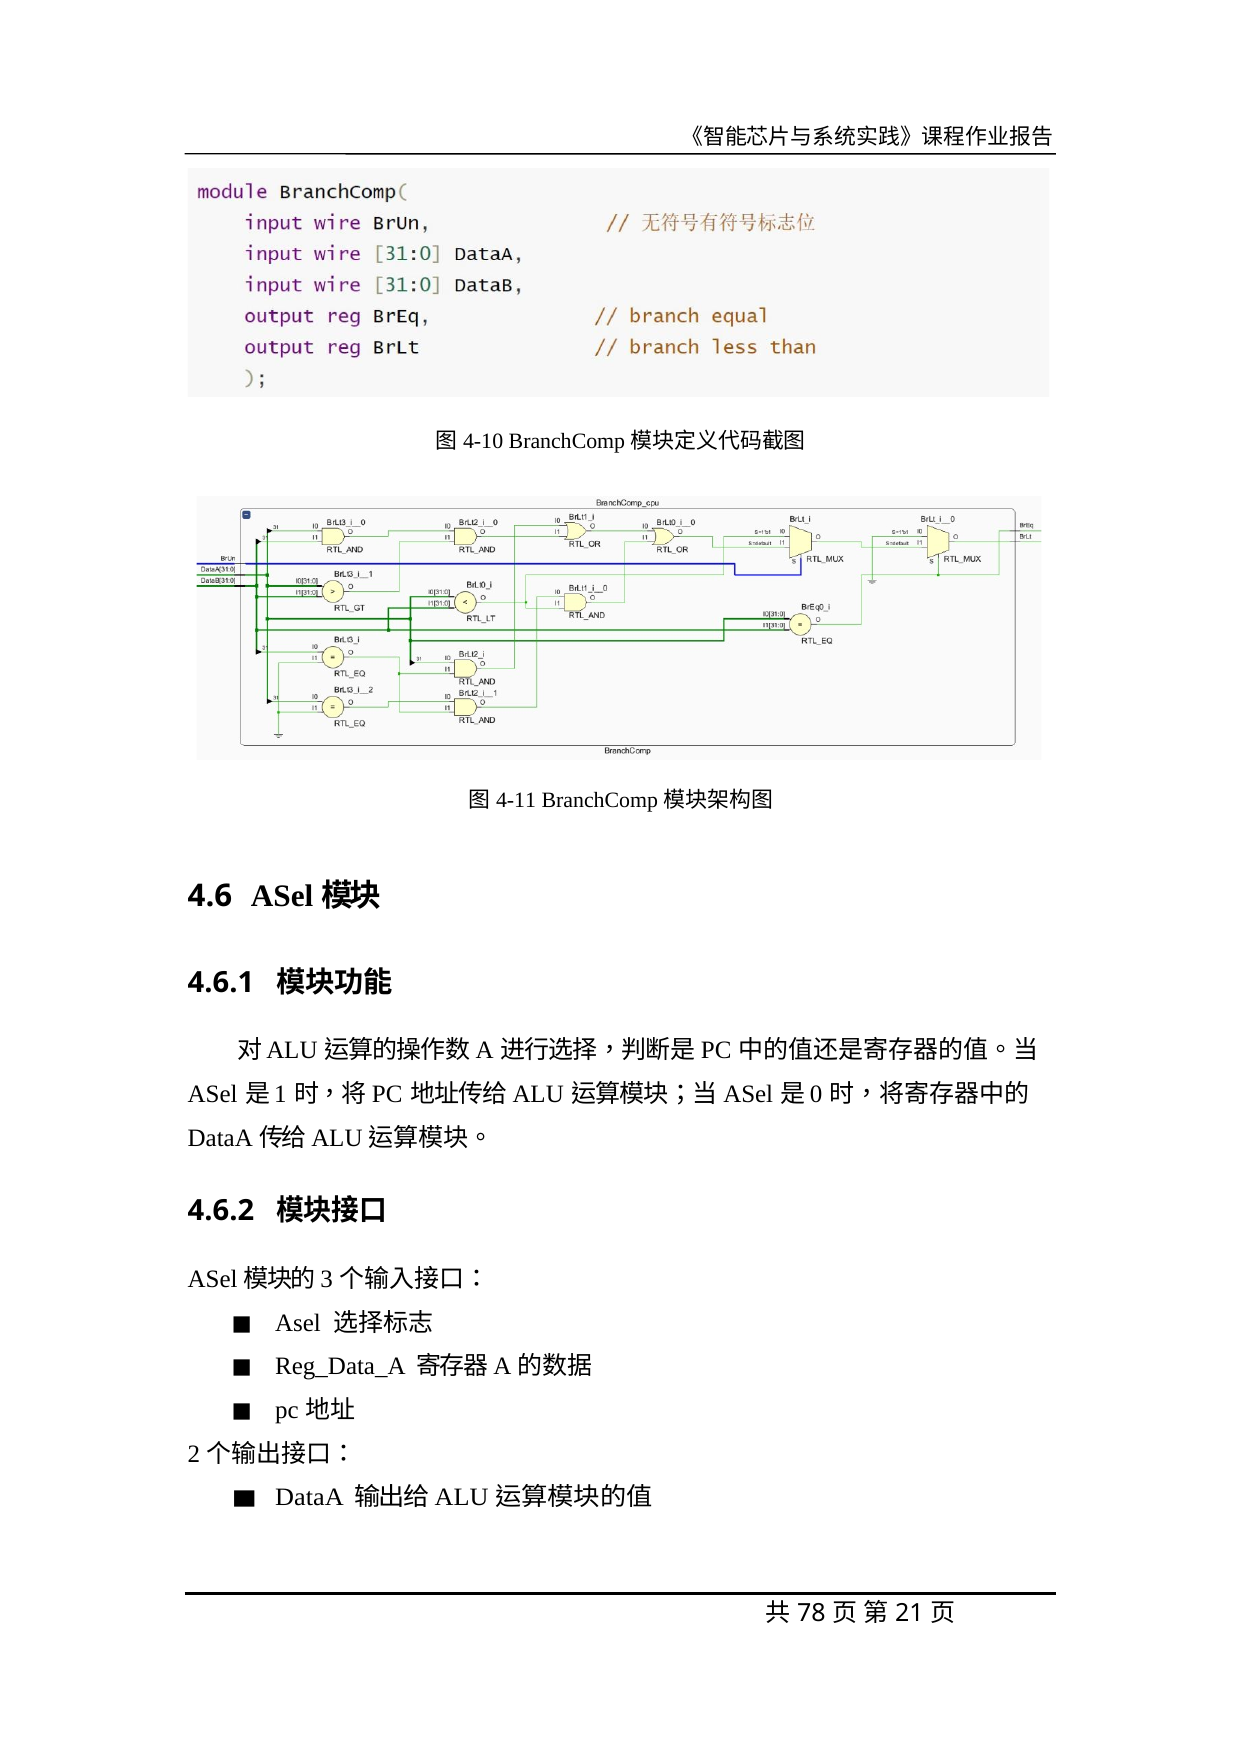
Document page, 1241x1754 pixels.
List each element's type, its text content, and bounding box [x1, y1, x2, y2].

list pc 地址 [231, 1391, 1098, 1426]
subtitle ASel 模块 [187, 872, 1098, 915]
text ◼ DataA 输出给 ALU 运算模块的值 [231, 1479, 1098, 1513]
text ASel 是 1 时，将 PC 地址传给 ALU 运算模块；当 ASel 是 0 时，将寄存器中的 [187, 1076, 1098, 1110]
picture [187, 168, 1050, 397]
text 图 4-11 BranchComp 模块架构图 [182, 784, 1058, 813]
subtitle 模块功能 [187, 961, 1098, 1001]
picture [196, 496, 1042, 760]
text 对 ALU 运算的操作数 A 进行选择，判断是 PC 中的值还是寄存器的值。当 [237, 1032, 1098, 1066]
text 图 4-10 BranchComp 模块定义代码截图 [182, 425, 1058, 455]
text DataA 传给 ALU 运算模块。 [187, 1119, 1098, 1153]
subtitle 模块接口 [187, 1189, 1098, 1229]
text ASel 模块的 3 个输入接口： [187, 1260, 1098, 1294]
text 2 个输出接口： [187, 1435, 1098, 1469]
list Reg_Data_A 寄存器 A 的数据 [231, 1348, 1098, 1382]
list Asel 选择标志 [231, 1304, 1098, 1338]
